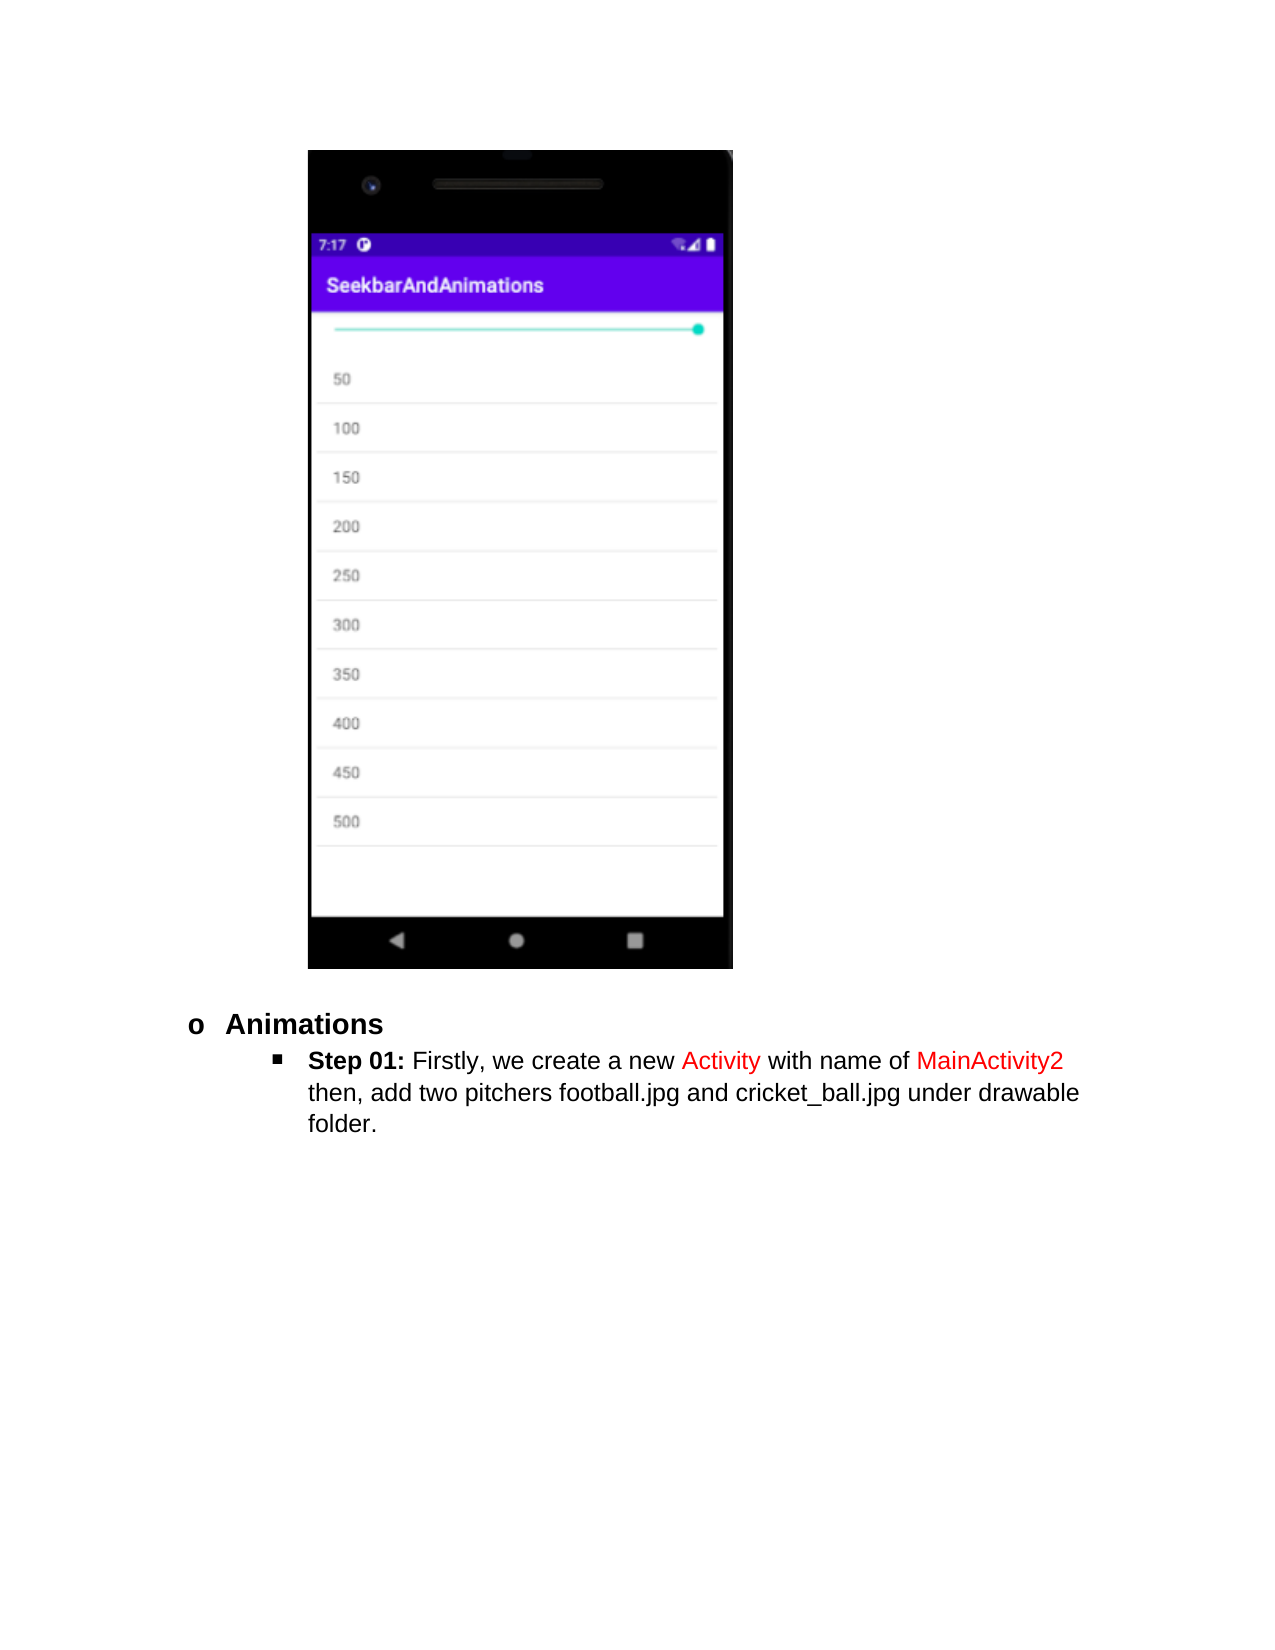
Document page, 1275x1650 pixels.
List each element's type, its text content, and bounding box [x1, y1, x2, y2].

list Step 01: Firstly, we create a new Activity with name of MainActivity2 then, add two pitchers football.jpg and cricket_ball.jpg under drawable folder. [270, 1046, 1125, 1138]
picture [307, 150, 733, 969]
list Animations [187, 1007, 1125, 1043]
